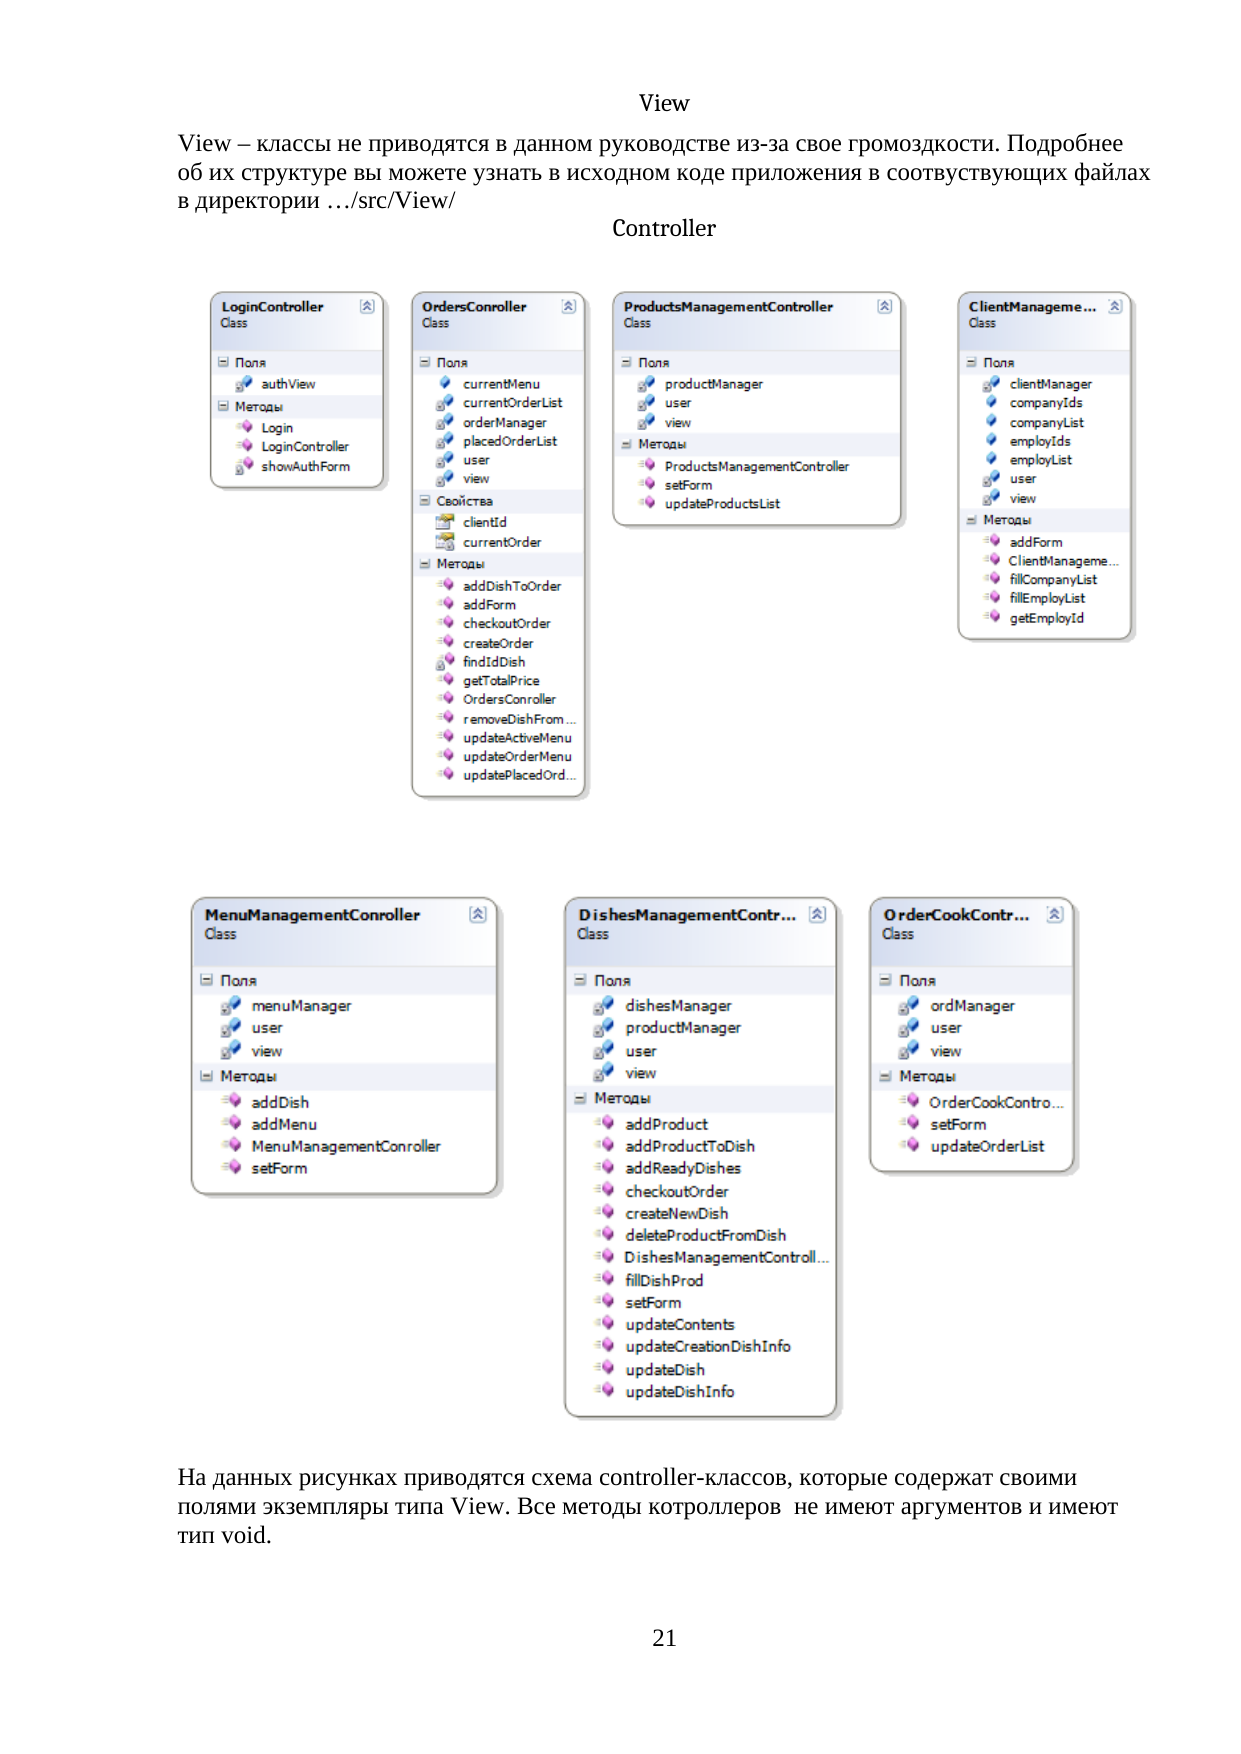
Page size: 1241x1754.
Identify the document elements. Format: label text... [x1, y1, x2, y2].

text На данных рисунках приводятся схема controller-классов, которые содержат своими полями экземпляры типа View. Все методы котроллеров не имеют аргументов и имеют тип void. [177, 1462, 1152, 1549]
text View – классы не приводятся в данном руководстве из-за свое громоздкости. Подробнее об их структуре вы можете узнать в исходном коде приложения в соотвуствующих файлах в директории …/src/View/ [177, 128, 1152, 214]
picture [177, 253, 1151, 1463]
subtitle View [177, 89, 1152, 117]
subtitle Controller [177, 214, 1152, 243]
